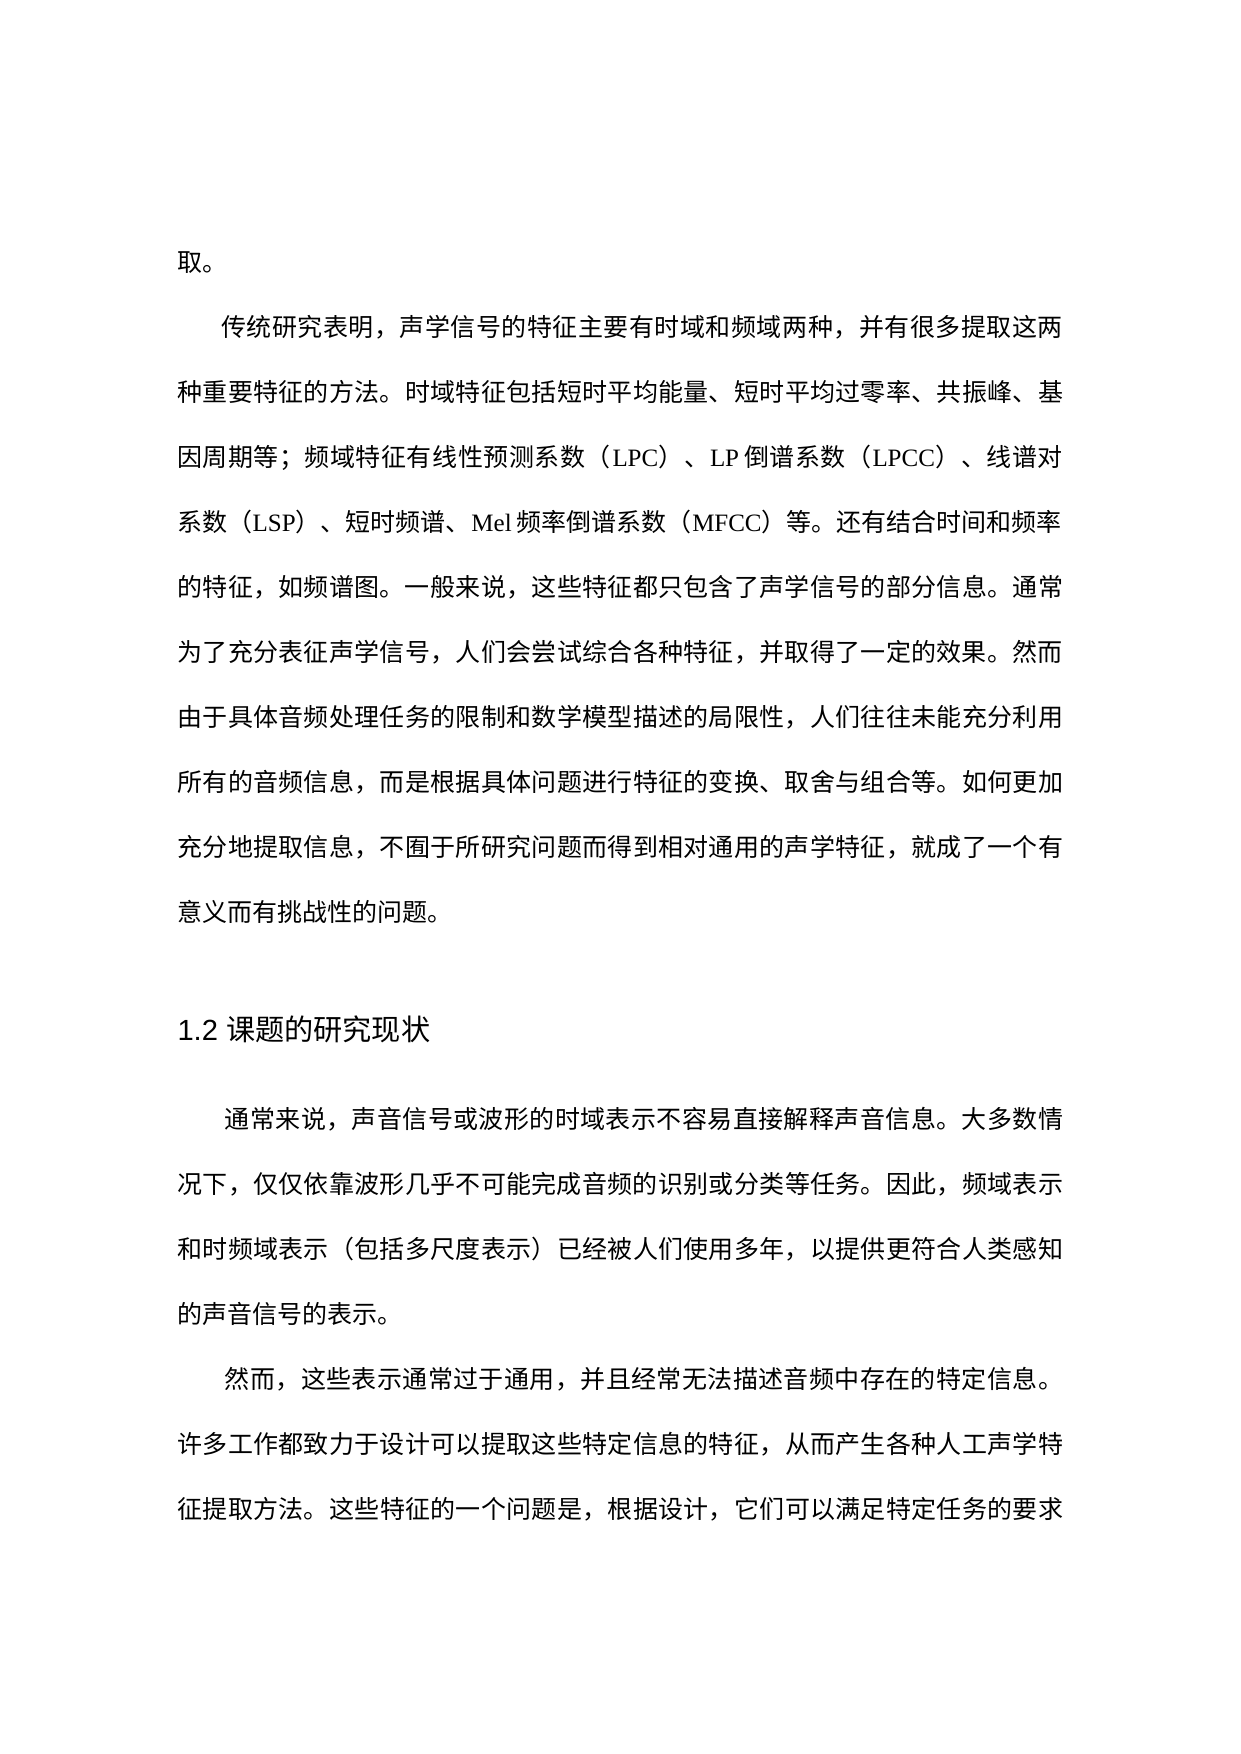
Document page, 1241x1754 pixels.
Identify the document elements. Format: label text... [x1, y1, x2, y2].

text 通常来说，声音信号或波形的时域表示不容易直接解释声音信息。大多数情况下，仅仅依靠波形几乎不可能完成音频的识别或分类等任务。因此，频域表示和时频域表示（包括多尺度表示）已经被人们使用多年，以提供更符合人类感知的声音信号的表示。 [177, 1086, 1063, 1346]
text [177, 228, 1063, 293]
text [177, 1346, 1063, 1541]
text 传统研究表明，声学信号的特征主要有时域和频域两种，并有很多提取这两种重要特征的方法。时域特征包括短时平均能量、短时平均过零率、共振峰、基因周期等；频域特征有线性预测系数（LPC）、LP倒谱系数（LPCC）、线谱对系数（LSP）、短时频谱、Mel频率倒谱系数（MFCC）等。还有结合时间和频率的特征，如频谱图。一般来说，这些特征都只包含了声学信号的部分信息。通常，为了充分表征声学信号，人们会尝试综合各种特征，并取得了一定的效果。然而，由于具体音频处理任务的限制和数学模型描述的局限性，人们往往未能充分利用所有的音频信息，而是根据具体问题进行特征的变换、取舍与组合等。如何更加充分地提取信息，不囿于所研究问题而得到相对通用的声学特征，就成了一个有意义而有挑战性的问题。 [177, 293, 1063, 943]
text 课题的研究现状 [177, 996, 1063, 1061]
